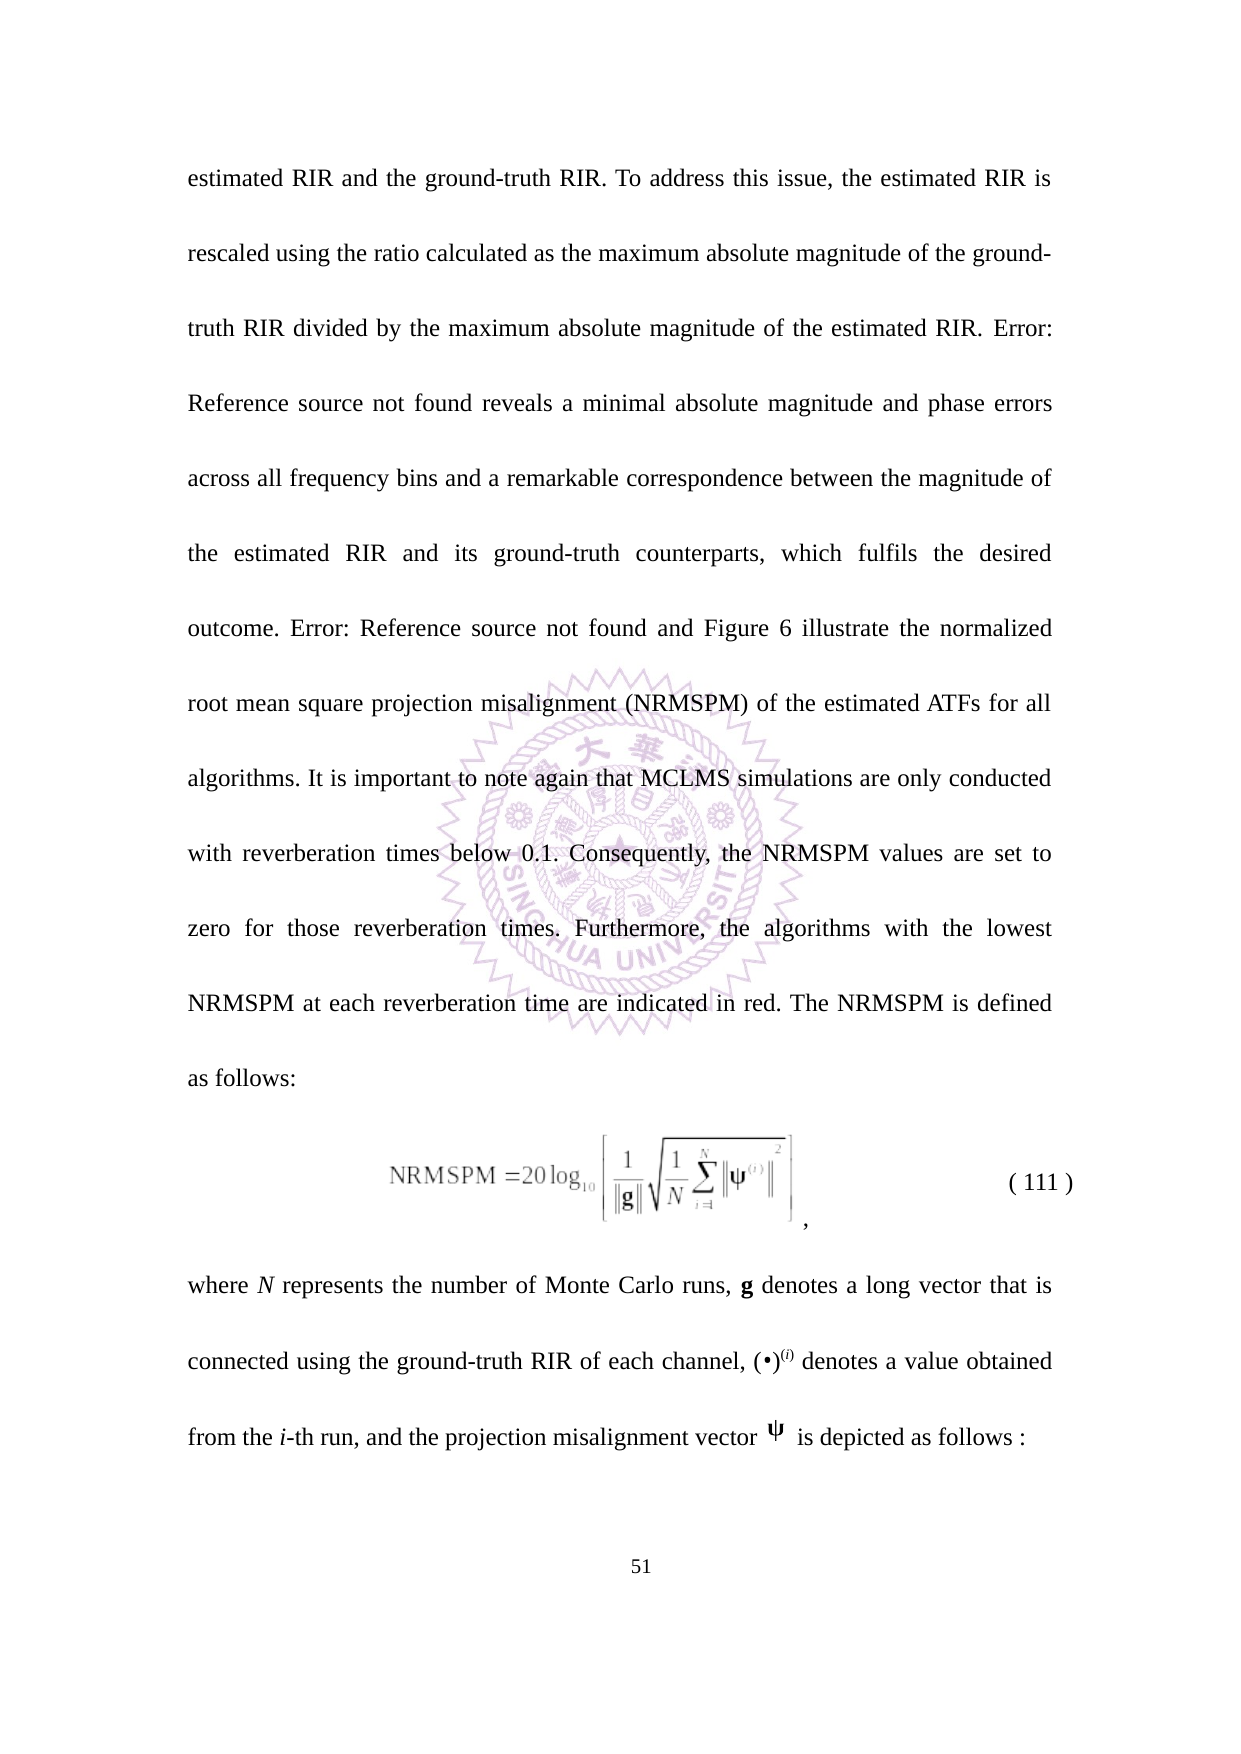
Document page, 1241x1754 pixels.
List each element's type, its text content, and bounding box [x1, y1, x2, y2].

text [187, 158, 1053, 1096]
table_header , [199, 1125, 994, 1266]
text where N represents the number of Monte Carlo runs, g denotes a long vector that is connected using the ground-truth RIR of each channel, (•)(i) denotes a value obtained from the i-th run, and the projection misalignment vector is depicted as follows : [187, 1266, 1053, 1453]
